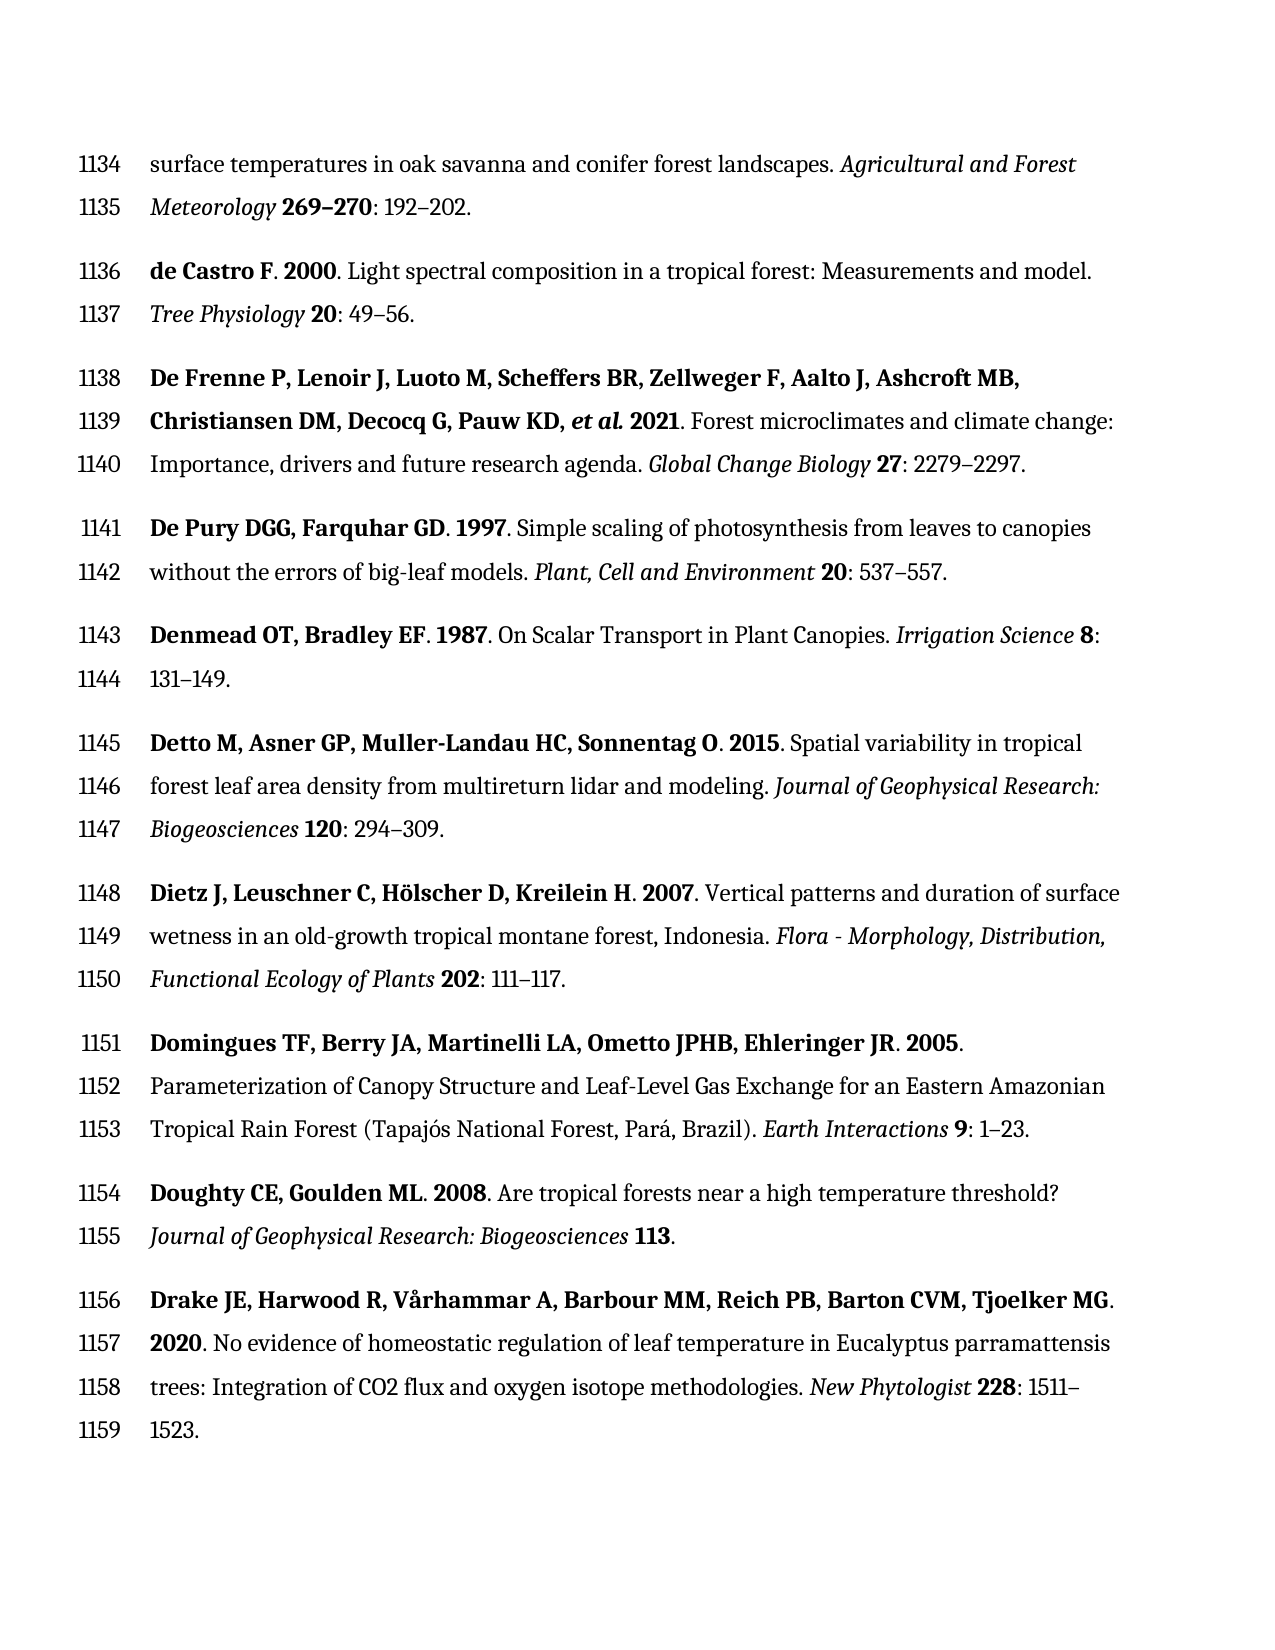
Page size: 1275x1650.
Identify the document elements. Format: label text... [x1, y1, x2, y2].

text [150, 150, 1125, 222]
text De Pury DGG, Farquhar GD. 1997. Simple scaling of photosynthesis from leaves to canopies without the errors of big-leaf models. Plant, Cell and Environment 20: 537–557. [150, 514, 1125, 586]
text De Frenne P, Lenoir J, Luoto M, Scheffers BR, Zellweger F, Aalto J, Ashcroft MB, Christiansen DM, Decocq G, Pauw KD, et al. 2021. Forest microclimates and climate change: Importance, drivers and future research agenda. Global Change Biology 27: 2279–2297. [150, 364, 1125, 479]
text Denmead OT, Bradley EF. 1987. On Scalar Transport in Plant Canopies. Irrigation Science 8: 131–149. [150, 621, 1125, 693]
text Domingues TF, Berry JA, Martinelli LA, Ometto JPHB, Ehleringer JR. 2005. Parameterization of Canopy Structure and Leaf-Level Gas Exchange for an Eastern Amazonian Tropical Rain Forest (Tapajós National Forest, Pará, Brazil). Earth Interactions 9: 1–23. [150, 1029, 1125, 1144]
text Dietz J, Leuschner C, Hölscher D, Kreilein H. 2007. Vertical patterns and duration of surface wetness in an old-growth tropical montane forest, Indonesia. Flora - Morphology, Distribution, Functional Ecology of Plants 202: 111–117. [150, 879, 1125, 994]
text de Castro F. 2000. Light spectral composition in a tropical forest: Measurements and model. Tree Physiology 20: 49–56. [150, 257, 1125, 329]
text Drake JE, Harwood R, Vårhammar A, Barbour MM, Reich PB, Barton CVM, Tjoelker MG. 2020. No evidence of homeostatic regulation of leaf temperature in Eucalyptus parramattensis trees: Integration of CO2 flux and oxygen isotope methodologies. New Phytologist 228: 1511–1523. [150, 1286, 1125, 1444]
text Doughty CE, Goulden ML. 2008. Are tropical forests near a high temperature threshold? Journal of Geophysical Research: Biogeosciences 113. [150, 1179, 1125, 1251]
text Detto M, Asner GP, Muller-Landau HC, Sonnentag O. 2015. Spatial variability in tropical forest leaf area density from multireturn lidar and modeling. Journal of Geophysical Research: Biogeosciences 120: 294–309. [150, 728, 1125, 843]
